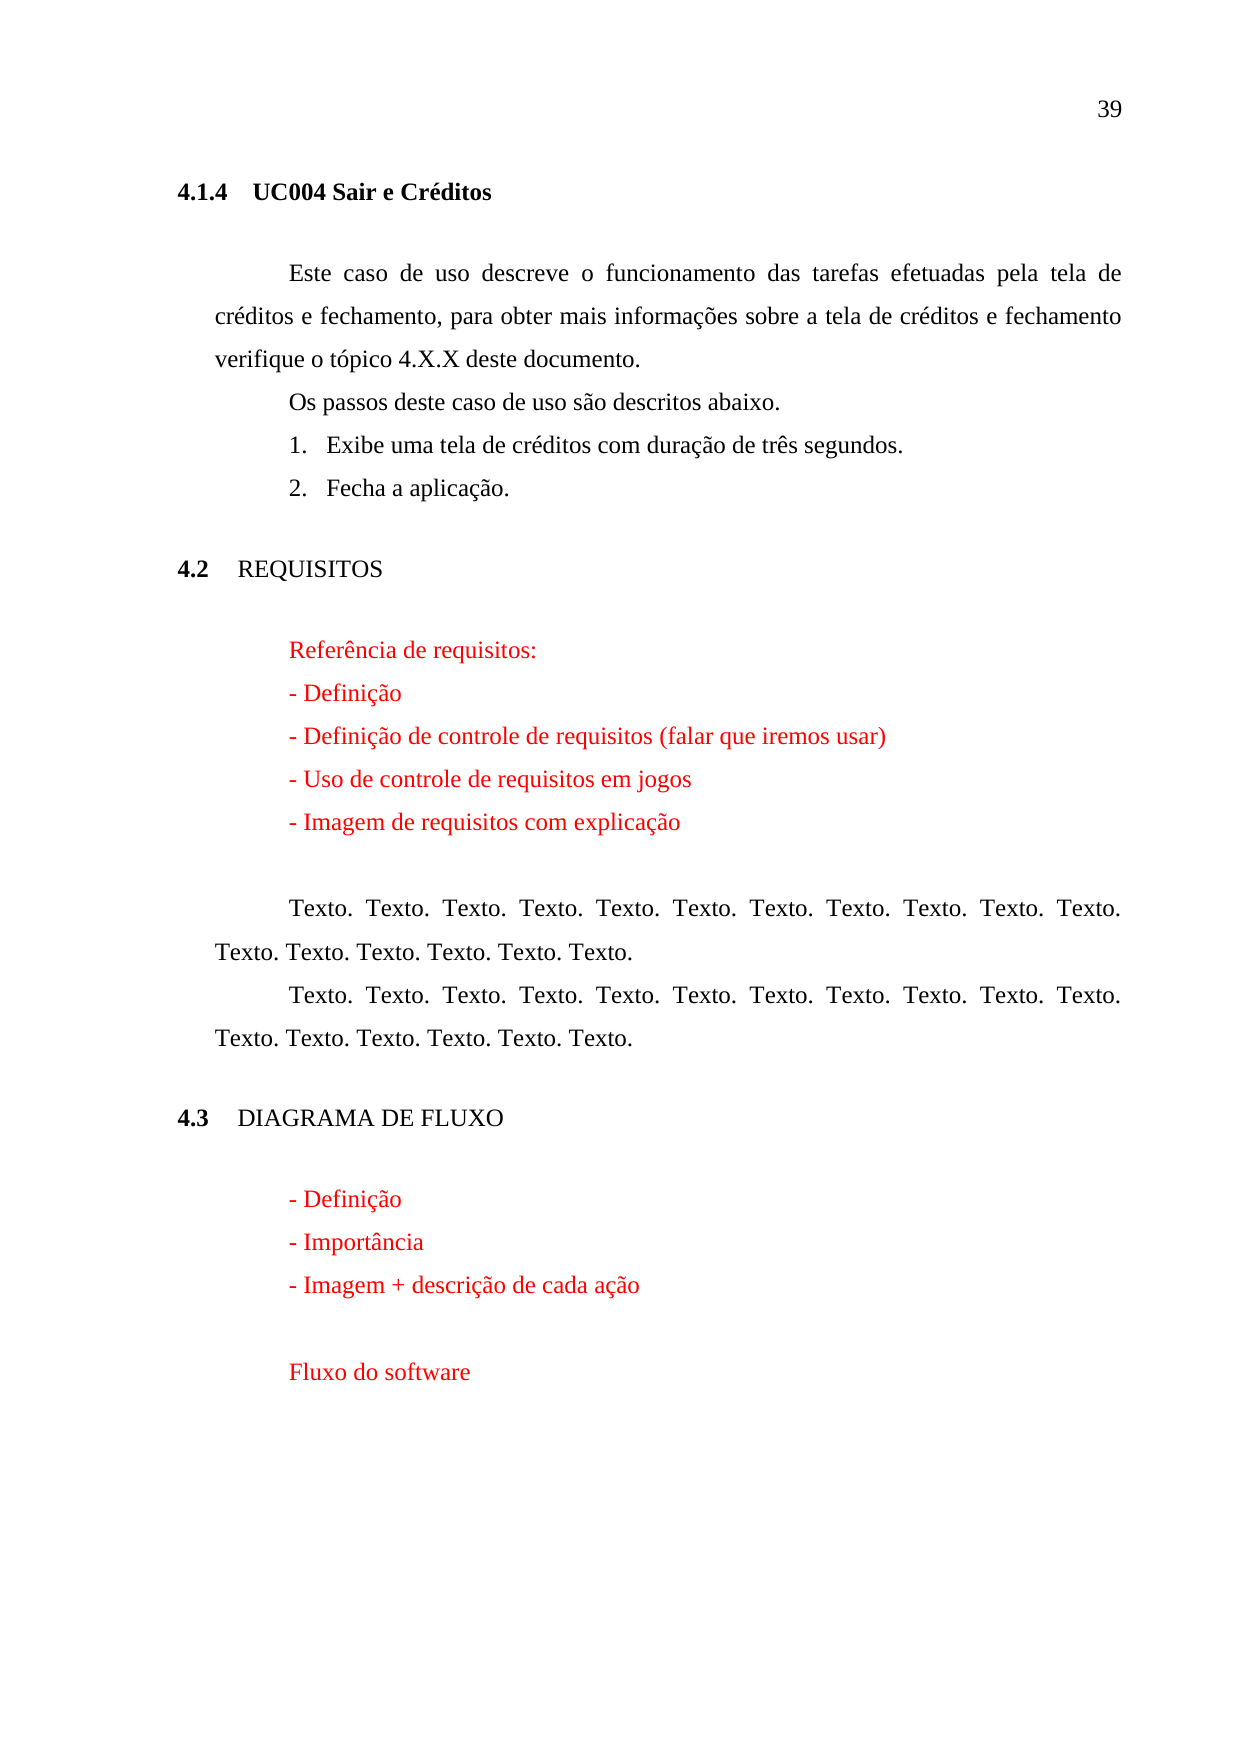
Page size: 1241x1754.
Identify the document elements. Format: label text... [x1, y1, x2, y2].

text - Definição [214, 678, 1122, 707]
text Este caso de uso descreve o funcionamento das tarefas efetuadas pela tela de créditos e fechamento, para obter mais informações sobre a tela de créditos e fechamento verifique o tópico 4.X.X deste documento. [214, 258, 1122, 373]
text - Definição de controle de requisitos (falar que iremos usar) [214, 721, 1122, 750]
subtitle Requisitos [177, 554, 1122, 583]
text Texto. Texto. Texto. Texto. Texto. Texto. Texto. Texto. Texto. Texto. Texto. Texto. Texto. Texto. Texto. Texto. Texto. [214, 893, 1122, 965]
text - Definição [214, 1184, 1122, 1213]
text - Imagem + descrição de cada ação [214, 1270, 1122, 1299]
text Fluxo do software [214, 1357, 1122, 1385]
subtitle Diagrama de fluxo [177, 1103, 1122, 1132]
list Exibe uma tela de créditos com duração de três segundos. [288, 430, 1122, 459]
text Os passos deste caso de uso são descritos abaixo. [214, 387, 1122, 416]
text - Uso de controle de requisitos em jogos [214, 764, 1122, 793]
text Referência de requisitos: [214, 635, 1122, 663]
text - Imagem de requisitos com explicação [214, 807, 1122, 836]
text Texto. Texto. Texto. Texto. Texto. Texto. Texto. Texto. Texto. Texto. Texto. Texto. Texto. Texto. Texto. Texto. Texto. [214, 980, 1122, 1052]
list Fecha a aplicação. [288, 473, 1122, 502]
subtitle UC004 Sair e Créditos [177, 177, 1122, 206]
text - Importância [214, 1227, 1122, 1256]
